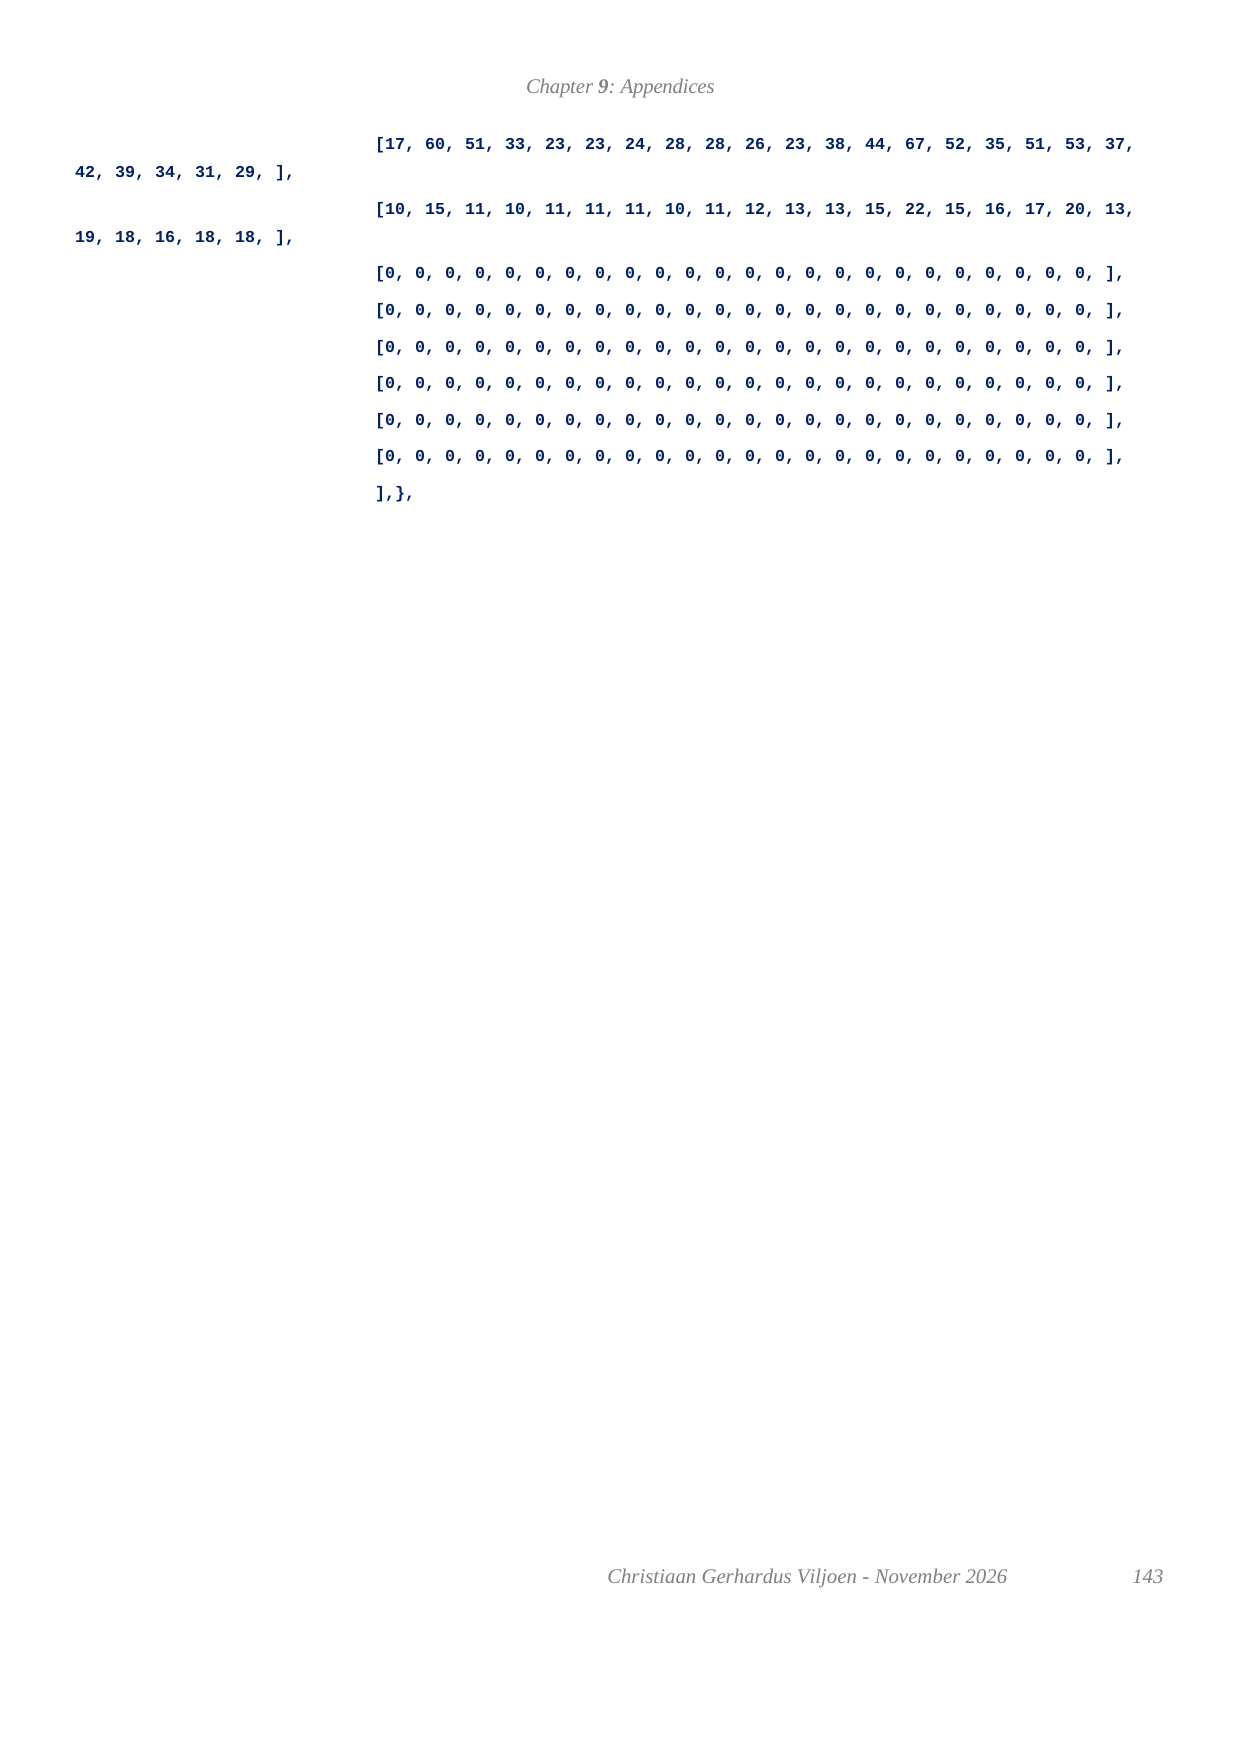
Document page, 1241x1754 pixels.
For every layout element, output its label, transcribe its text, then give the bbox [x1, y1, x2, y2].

text [17, 60, 51, 33, 23, 23, 24, 28, 28, 26, 23, 38, 44, 67, 52, 35, 51, 53, 37, 42, 39, 34, 31, 29, ], [75, 135, 1165, 182]
text [0, 0, 0, 0, 0, 0, 0, 0, 0, 0, 0, 0, 0, 0, 0, 0, 0, 0, 0, 0, 0, 0, 0, 0, ], [75, 302, 1165, 320]
text [0, 0, 0, 0, 0, 0, 0, 0, 0, 0, 0, 0, 0, 0, 0, 0, 0, 0, 0, 0, 0, 0, 0, 0, ], [75, 411, 1165, 430]
text [10, 15, 11, 10, 11, 11, 11, 10, 11, 12, 13, 13, 15, 22, 15, 16, 17, 20, 13, 19, 18, 16, 18, 18, ], [75, 200, 1165, 247]
text [0, 0, 0, 0, 0, 0, 0, 0, 0, 0, 0, 0, 0, 0, 0, 0, 0, 0, 0, 0, 0, 0, 0, 0, ], [75, 265, 1165, 284]
text [0, 0, 0, 0, 0, 0, 0, 0, 0, 0, 0, 0, 0, 0, 0, 0, 0, 0, 0, 0, 0, 0, 0, 0, ], [75, 448, 1165, 467]
text [0, 0, 0, 0, 0, 0, 0, 0, 0, 0, 0, 0, 0, 0, 0, 0, 0, 0, 0, 0, 0, 0, 0, 0, ], [75, 338, 1165, 357]
text [0, 0, 0, 0, 0, 0, 0, 0, 0, 0, 0, 0, 0, 0, 0, 0, 0, 0, 0, 0, 0, 0, 0, 0, ], [75, 375, 1165, 393]
text ],}, [75, 484, 1165, 503]
